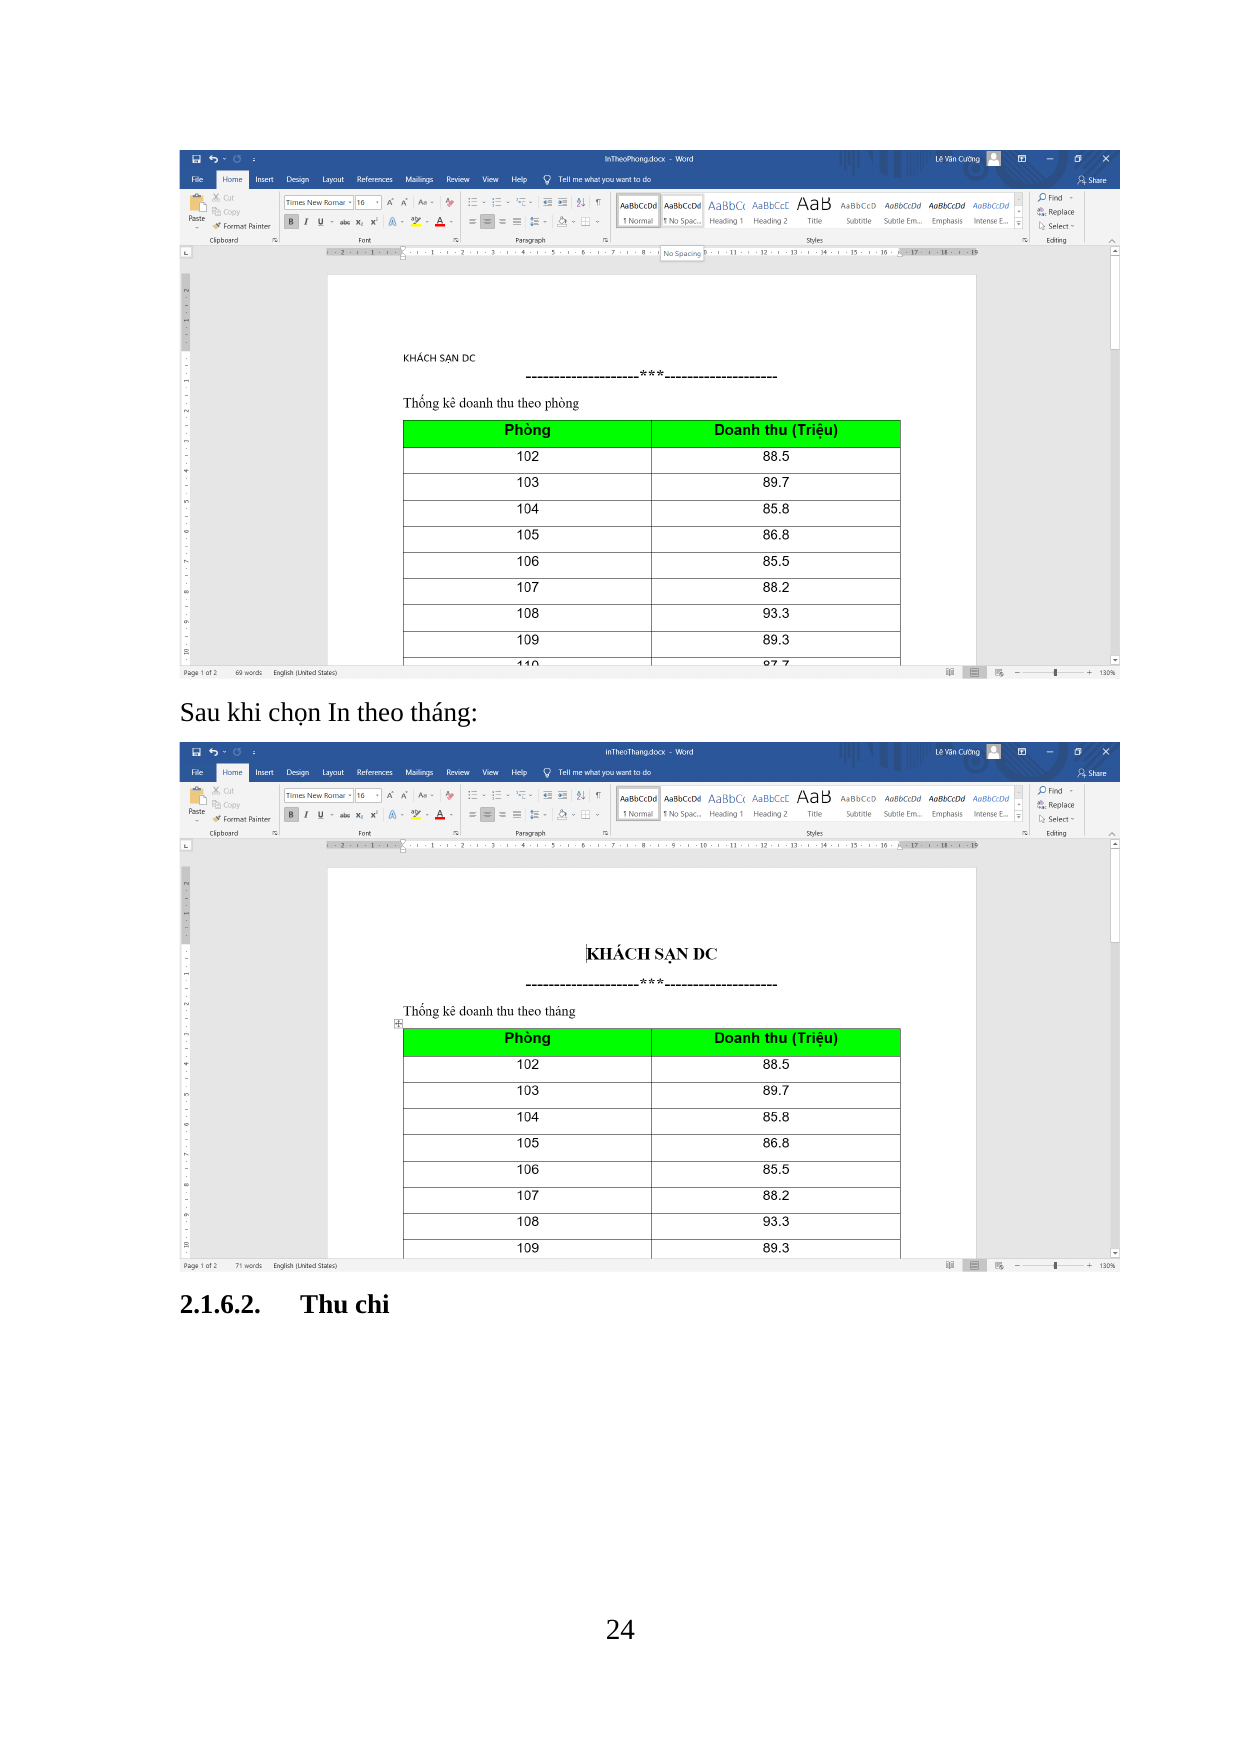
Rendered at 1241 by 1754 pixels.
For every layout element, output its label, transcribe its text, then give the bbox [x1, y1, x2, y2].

list Sau khi chọn In theo tháng: [150, 696, 1090, 727]
picture [179, 150, 1120, 679]
picture [179, 742, 1120, 1272]
list Thu chi [150, 1288, 1090, 1319]
